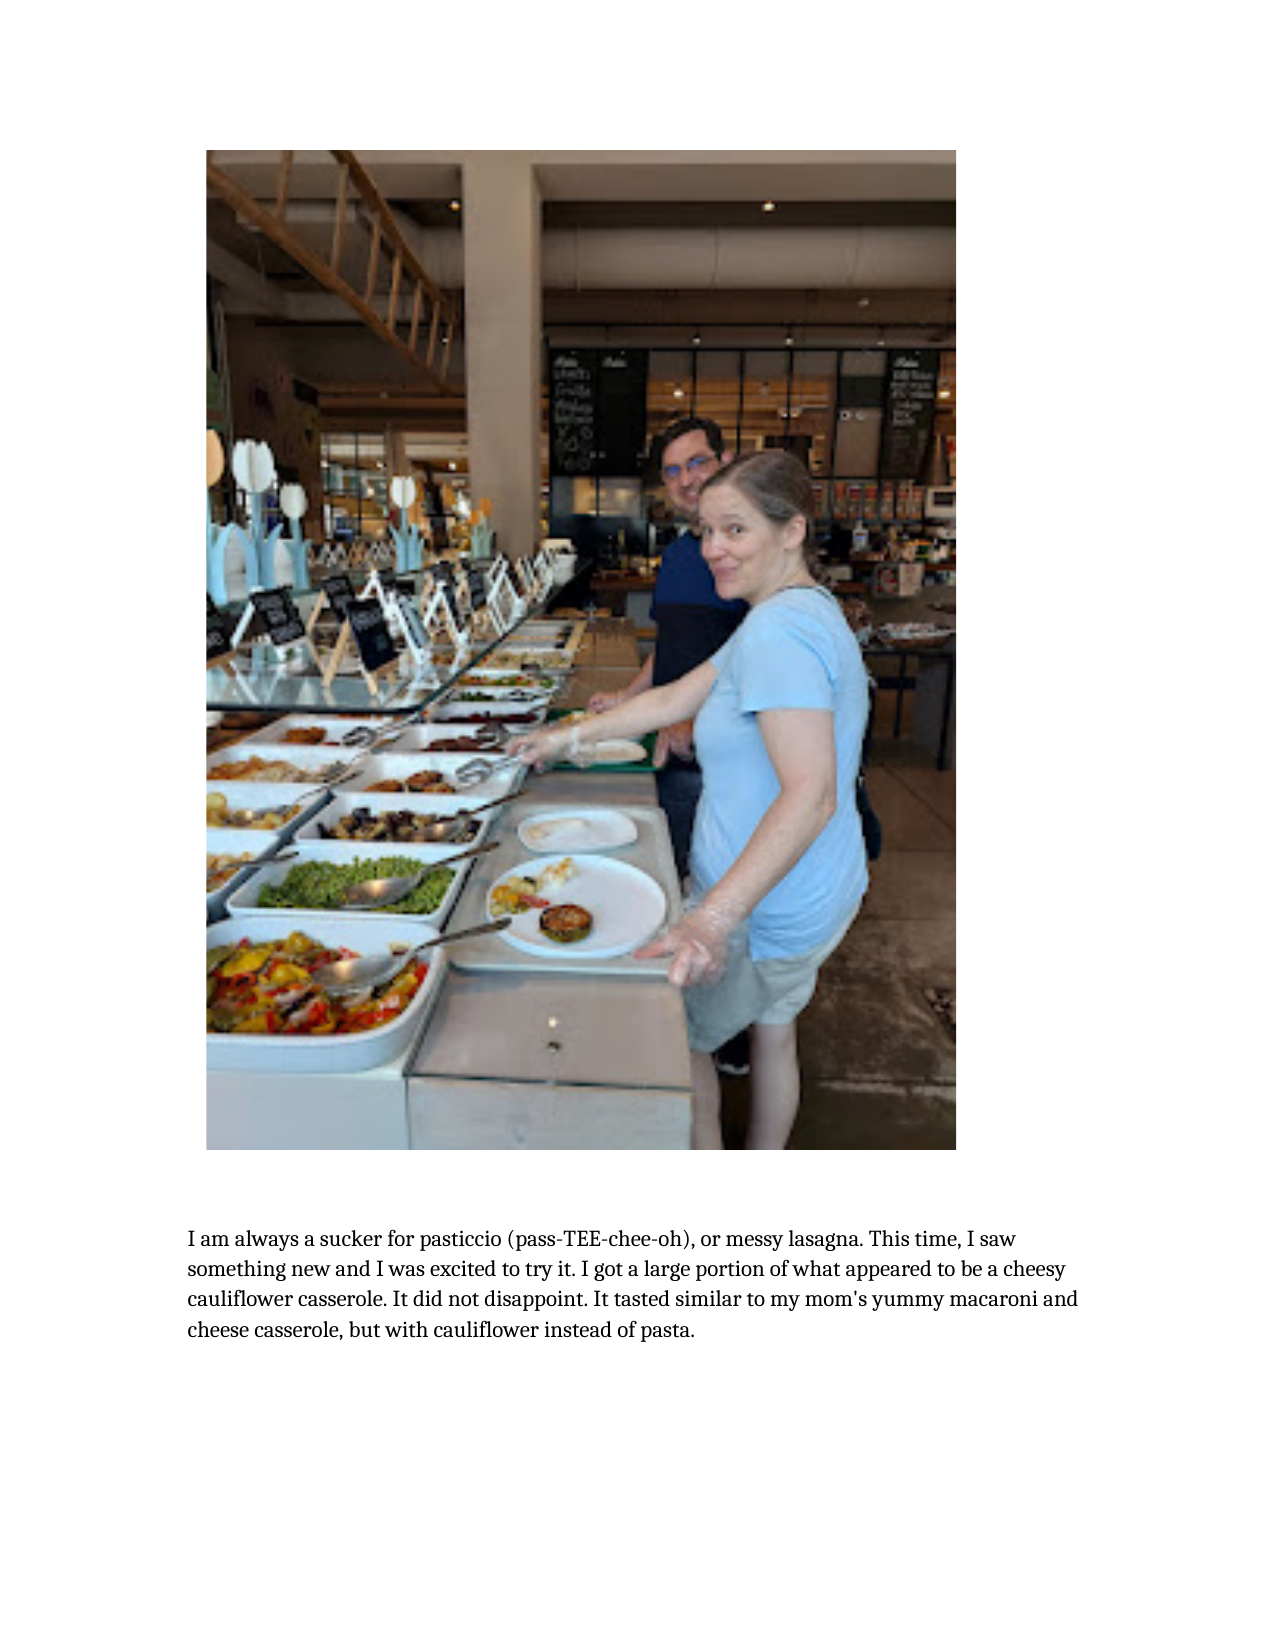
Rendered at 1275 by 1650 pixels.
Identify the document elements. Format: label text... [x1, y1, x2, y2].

picture [206, 150, 957, 1150]
text I am always a sucker for pasticcio (pass-TEE-chee-oh), or messy lasagna. This time, I saw something new and I was excited to try it. I got a large portion of what appeared to be a cheesy cauliflower casserole. It did not disappoint. It tasted similar to my mom's yummy macaroni and cheese casserole, but with cauliflower instead of pasta. [187, 1226, 1087, 1343]
